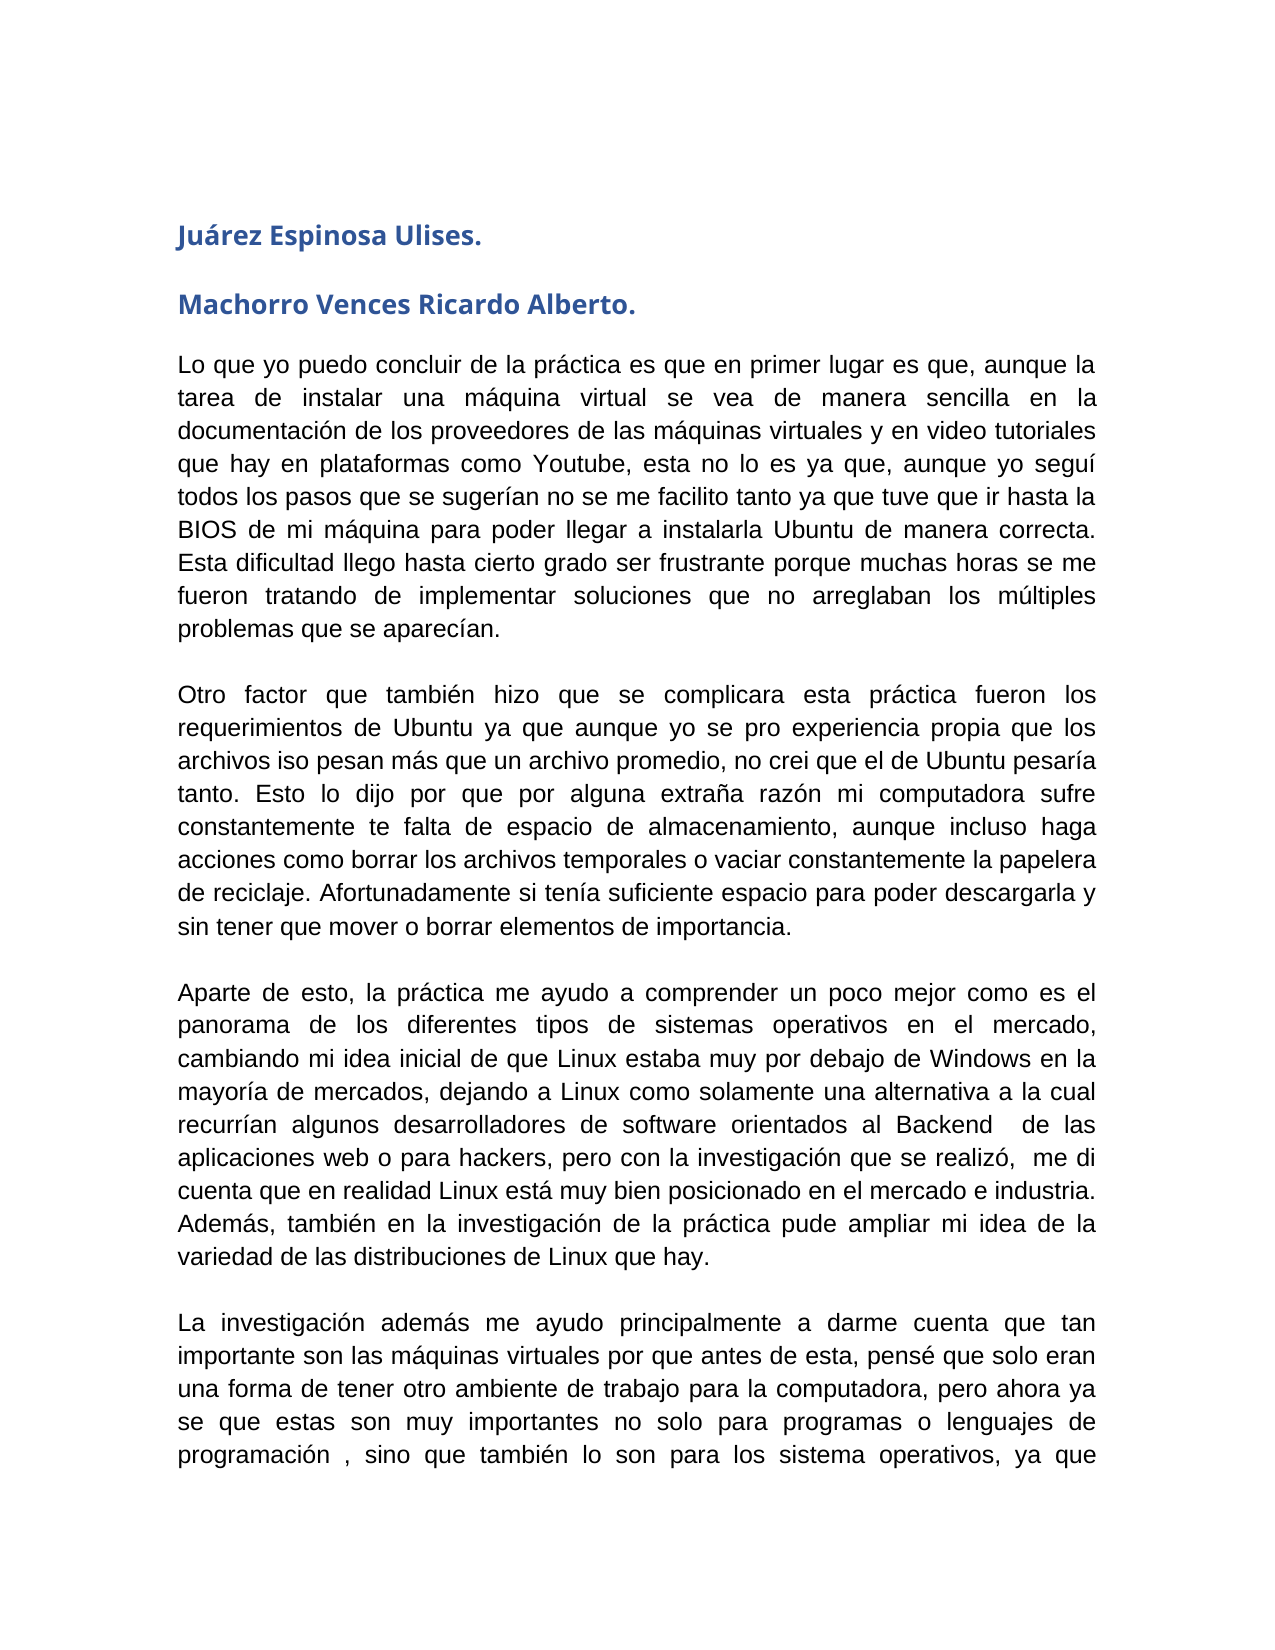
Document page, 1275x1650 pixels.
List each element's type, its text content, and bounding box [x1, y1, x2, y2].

text Lo que yo puedo concluir de la práctica es que en primer lugar es que, aunque la tarea de instalar una máquina virtual se vea de manera sencilla en la documentación de los proveedores de las máquinas virtuales y en video tutoriales que hay en plataformas como Youtube, esta no lo es ya que, aunque yo seguí todos los pasos que se sugerían no se me facilito tanto ya que tuve que ir hasta la BIOS de mi máquina para poder llegar a instalarla Ubuntu de manera correcta. Esta dificultad llego hasta cierto grado ser frustrante porque muchas horas se me fueron tratando de implementar soluciones que no arreglaban los múltiples problemas que se aparecían. [177, 350, 1098, 643]
text Otro factor que también hizo que se complicara esta práctica fueron los requerimientos de Ubuntu ya que aunque yo se pro experiencia propia que los archivos iso pesan más que un archivo promedio, no crei que el de Ubuntu pesaría tanto. Esto lo dijo por que por alguna extraña razón mi computadora sufre constantemente te falta de espacio de almacenamiento, aunque incluso haga acciones como borrar los archivos temporales o vaciar constantemente la papelera de reciclaje. Afortunadamente si tenía suficiente espacio para poder descargarla y sin tener que mover o borrar elementos de importancia. [177, 680, 1098, 940]
text Aparte de esto, la práctica me ayudo a comprender un poco mejor como es el panorama de los diferentes tipos de sistemas operativos en el mercado, cambiando mi idea inicial de que Linux estaba muy por debajo de Windows en la mayoría de mercados, dejando a Linux como solamente una alternativa a la cual recurrían algunos desarrolladores de software orientados al Backend de las aplicaciones web o para hackers, pero con la investigación que se realizó, me di cuenta que en realidad Linux está muy bien posicionado en el mercado e industria. Además, también en la investigación de la práctica pude ampliar mi idea de la variedad de las distribuciones de Linux que hay. [177, 977, 1098, 1270]
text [177, 1308, 1098, 1468]
subtitle Juárez Espinosa Ulises. [177, 216, 1098, 253]
subtitle Machorro Vences Ricardo Alberto. [177, 285, 1098, 322]
